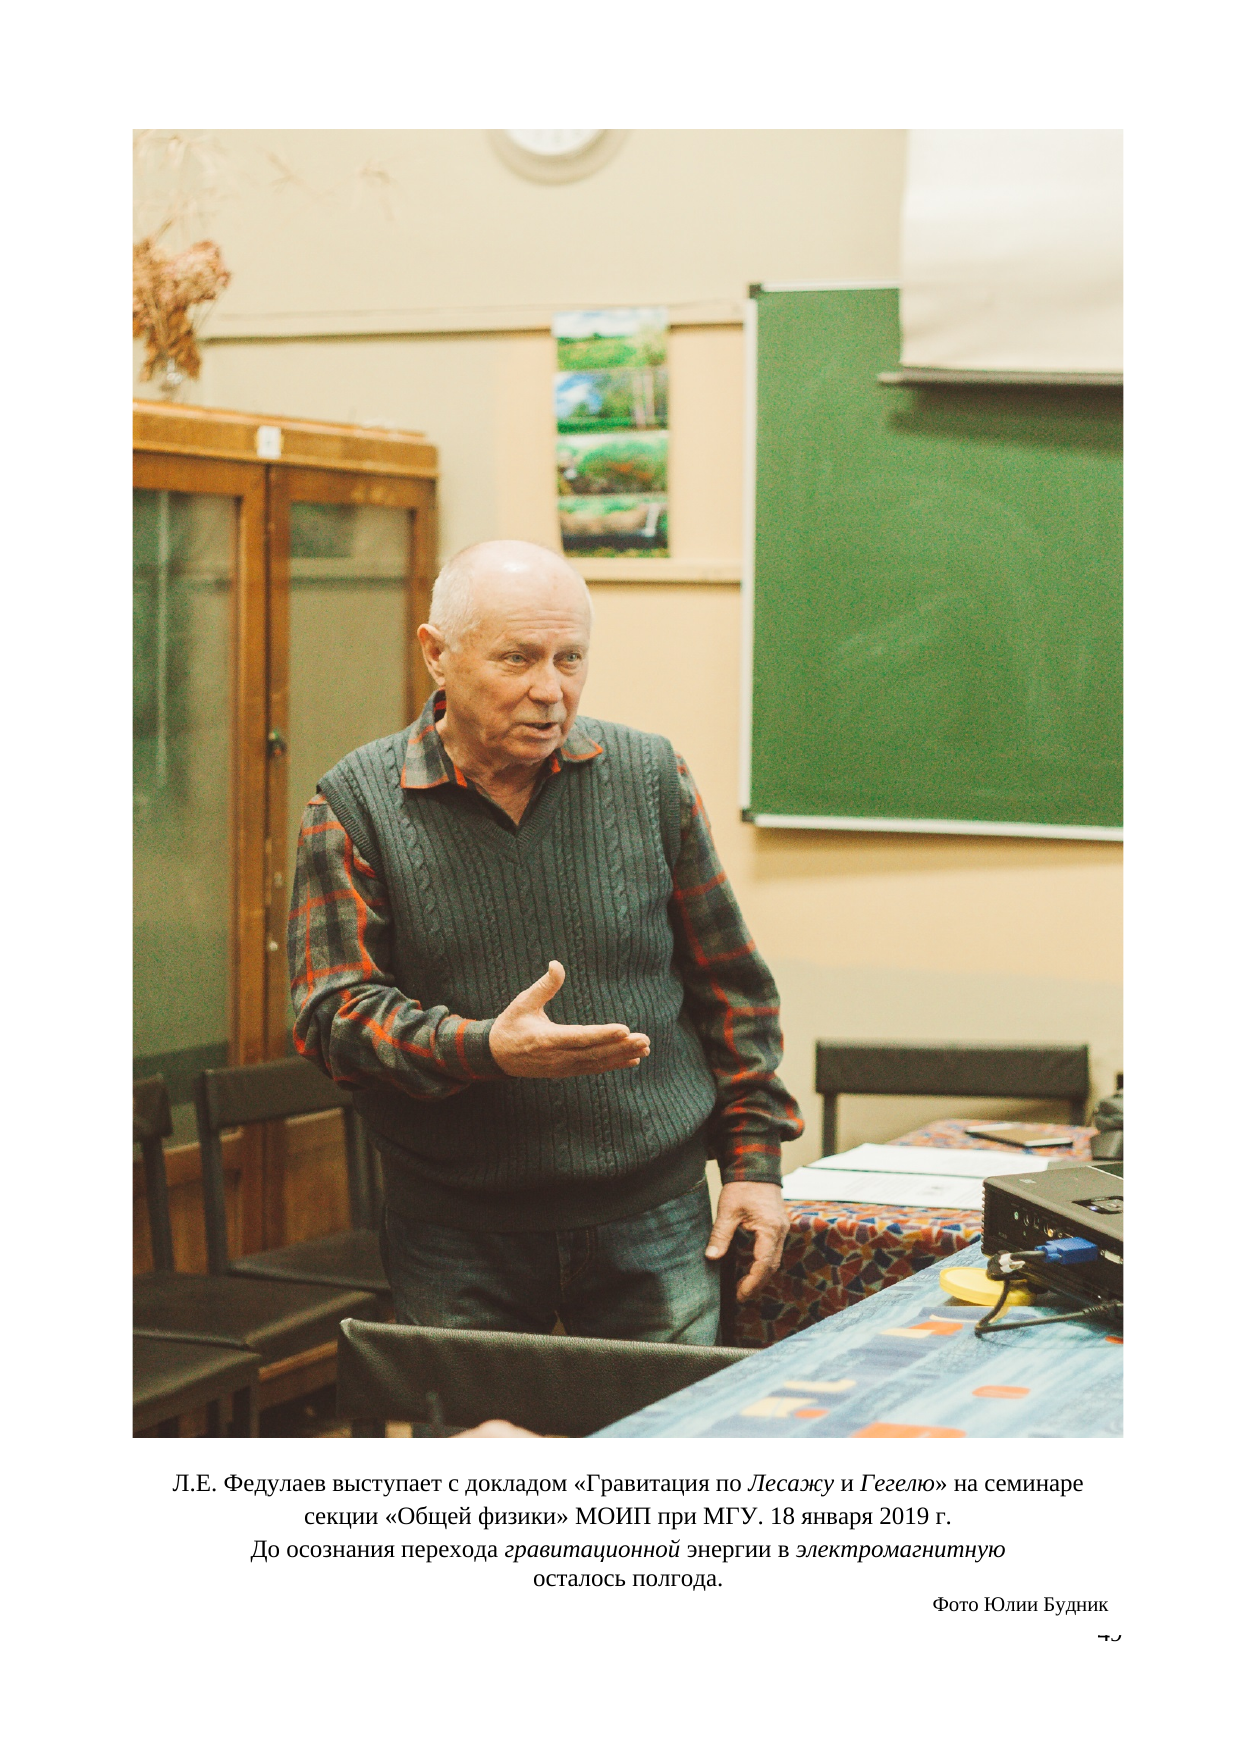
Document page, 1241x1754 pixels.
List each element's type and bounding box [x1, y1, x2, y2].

picture [132, 129, 1124, 1438]
